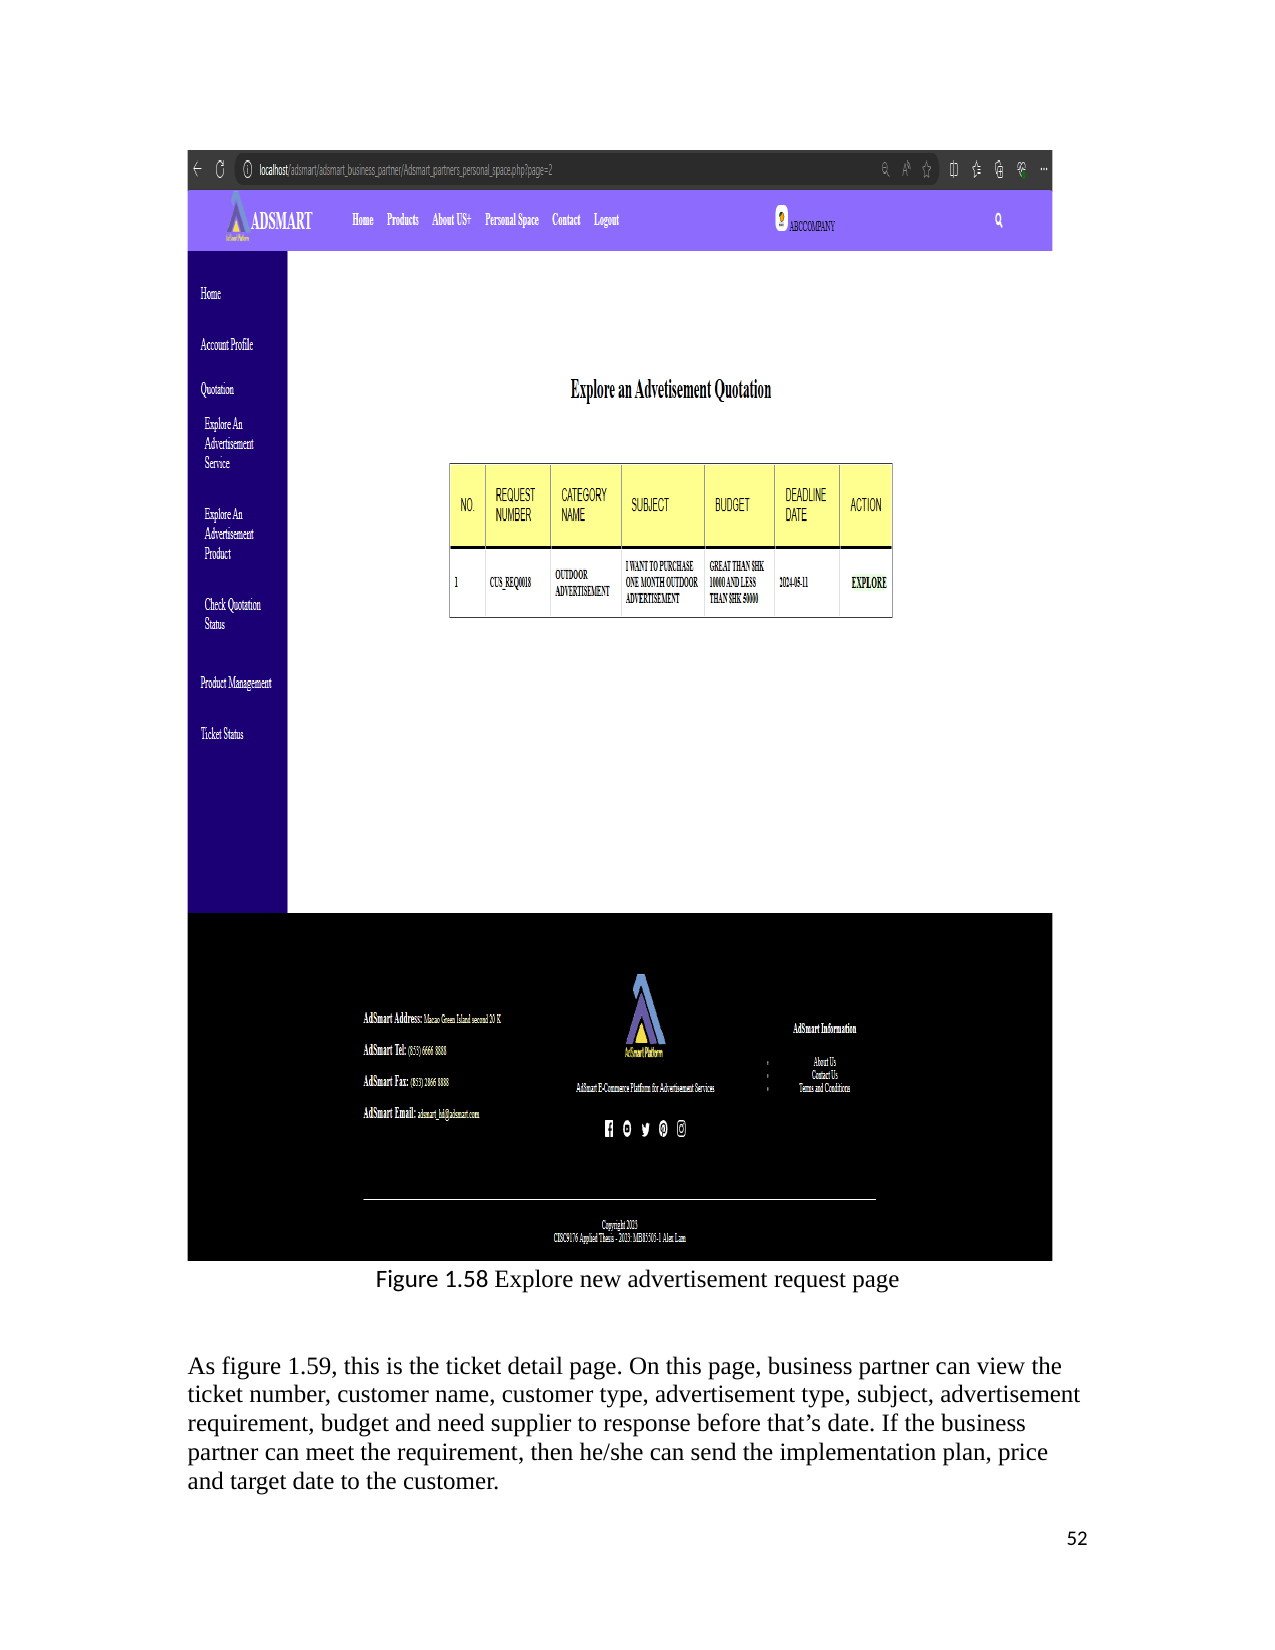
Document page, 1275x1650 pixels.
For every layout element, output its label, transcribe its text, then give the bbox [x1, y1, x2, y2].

text Figure 1.58 Explore new advertisement request page [187, 1263, 1087, 1293]
text As figure 1.59, this is the ticket detail page. On this page, business partner can view the ticket number, customer name, customer type, advertisement type, subject, advertisement requirement, budget and need supplier to response before that’s date. If the business partner can meet the requirement, then he/she can send the implementation plan, price and target date to the customer. [187, 1351, 1087, 1494]
picture [187, 150, 1053, 1263]
